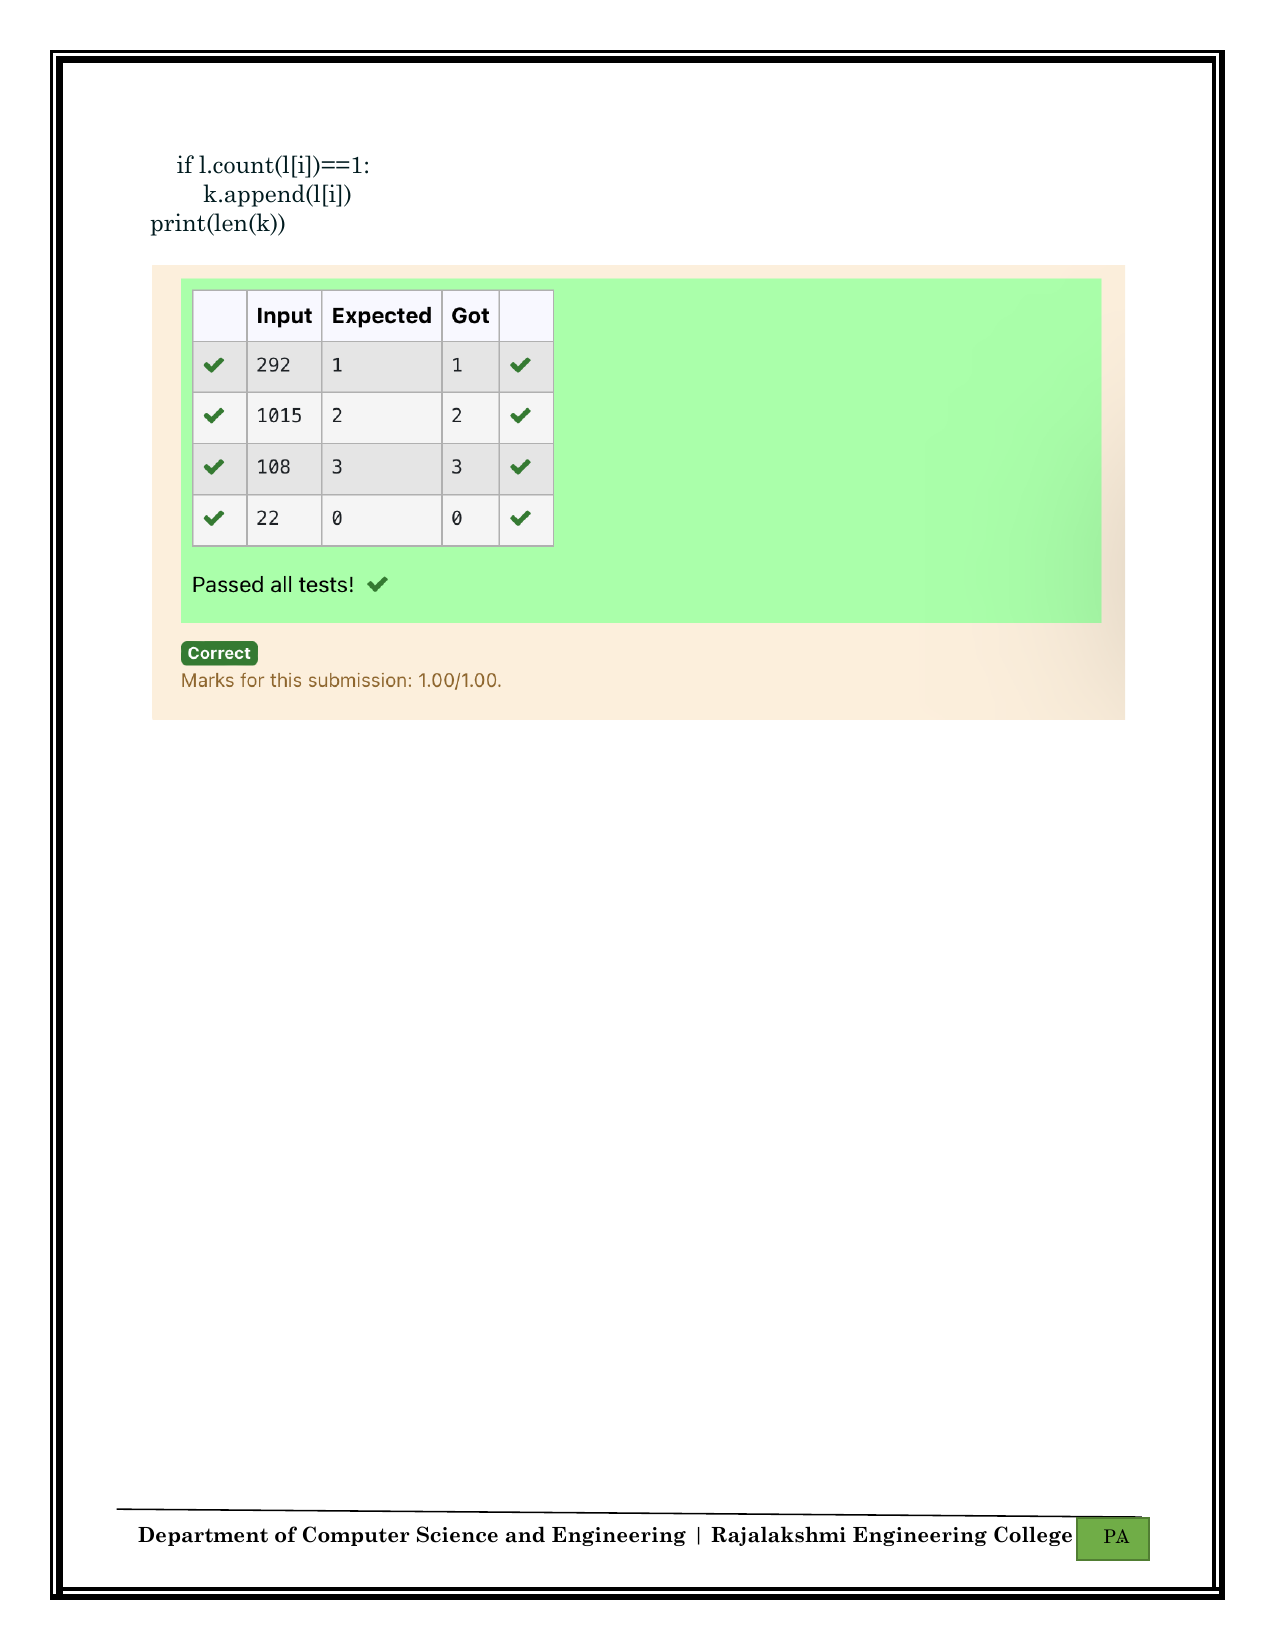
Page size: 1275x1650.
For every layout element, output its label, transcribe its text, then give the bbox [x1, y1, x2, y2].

text print(len(k)) [150, 208, 1125, 237]
text if l.count(l[i])==1: [150, 150, 1125, 179]
text k.append(l[i]) [150, 179, 1125, 208]
picture [150, 265, 1125, 720]
